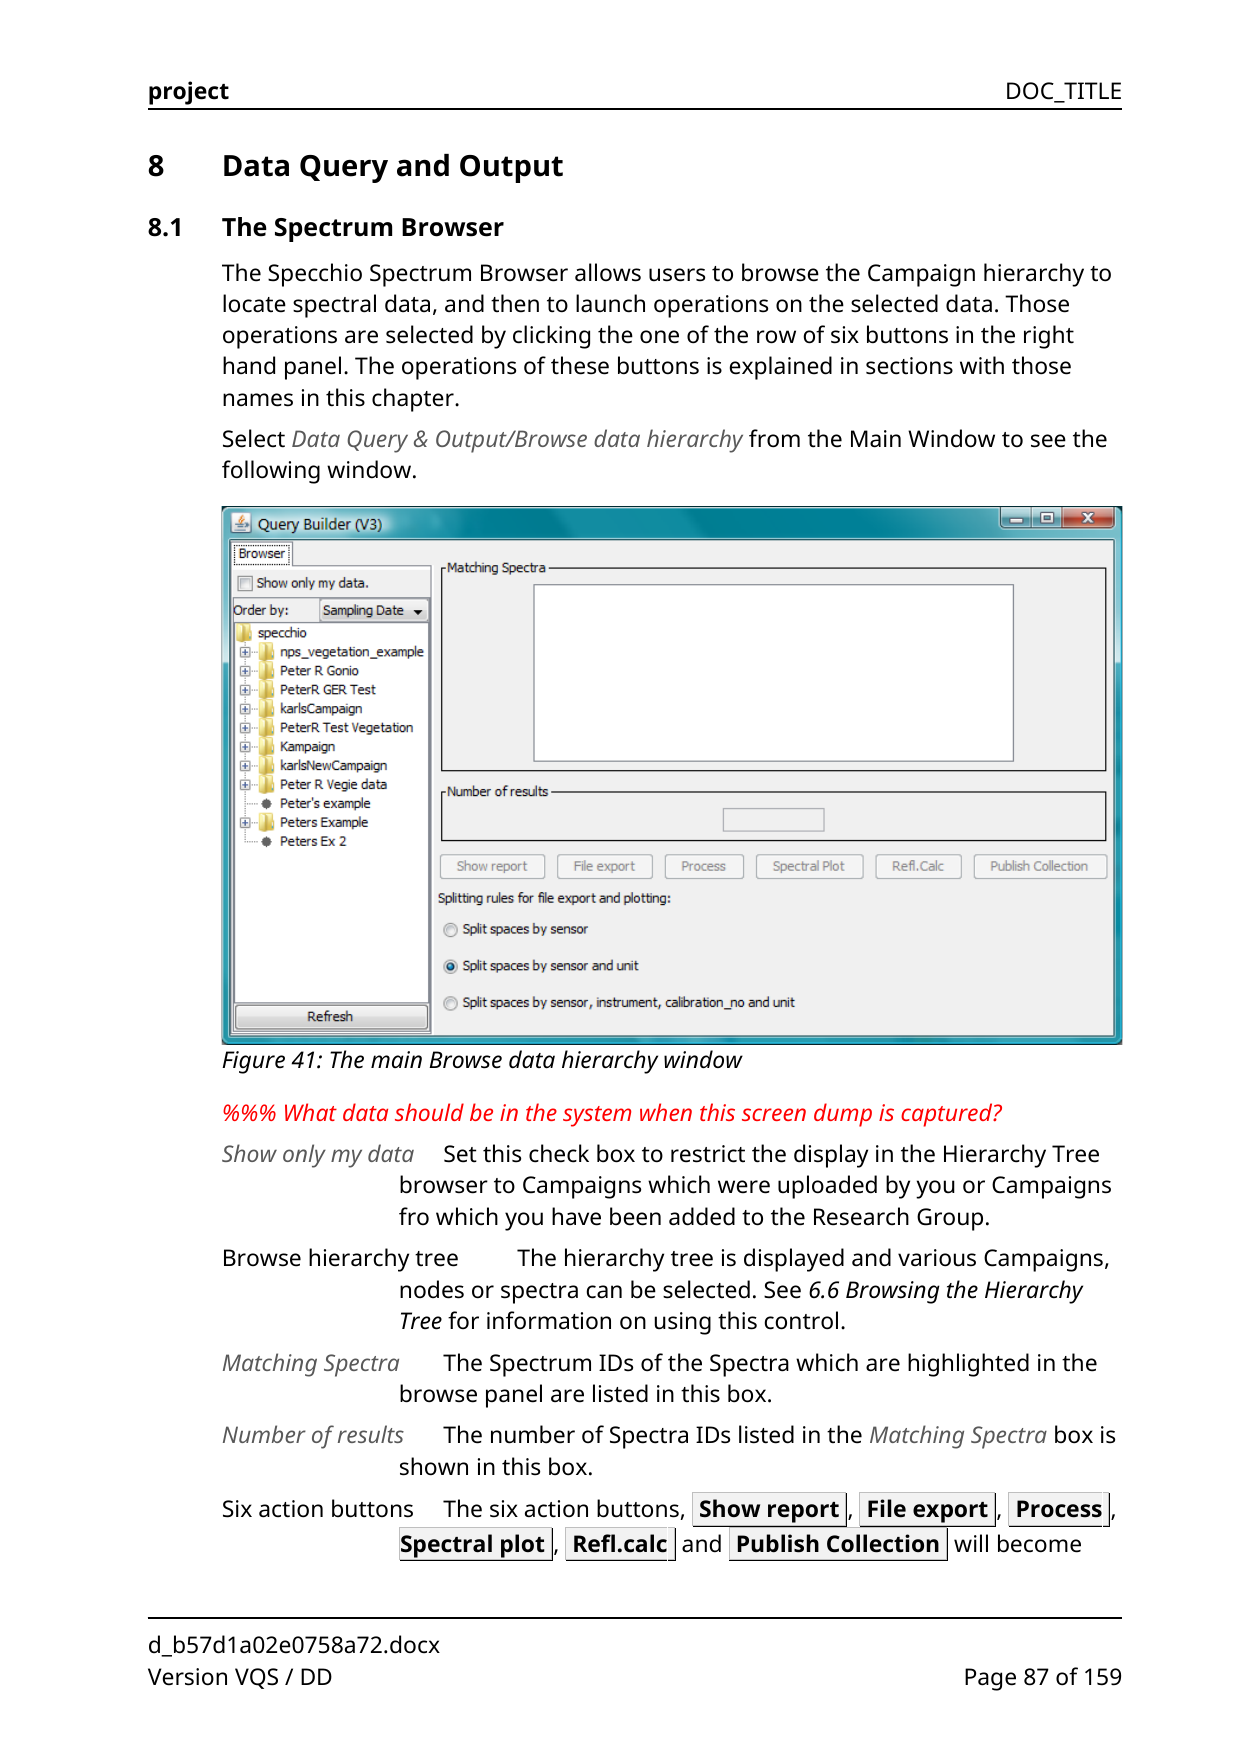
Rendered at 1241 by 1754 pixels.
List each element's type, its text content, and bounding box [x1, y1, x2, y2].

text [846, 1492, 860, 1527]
text The Specchio Spectrum Browser allows users to browse the Campaign hierarchy to locate spectral data, and then to launch operations on the selected data. Those operations are selected by clicking the one of the row of six buttons in the right hand panel. The operations of these buttons is explained in sections with those names in this chapter. [222, 256, 1122, 413]
subtitle The Spectrum Browser [148, 210, 1122, 244]
text Matching Spectra The Spectrum IDs of the Spectra which are highlighted in the browse panel are listed in this box. [222, 1346, 1122, 1409]
text Show only my data Set this check box to restrict the display in the Hierarchy Tree browser to Campaigns which were uploaded by you or Campaigns fro which you have been added to the Research Group. [222, 1138, 1122, 1232]
text %%% What data should be in the system when this screen dump is captured? [222, 1096, 1122, 1128]
picture [221, 506, 1123, 1045]
subtitle Data Query and Output [148, 145, 1122, 185]
text Select Data Query & Output/Browse data hierarchy from the Main Window to see the following window. [222, 423, 1122, 486]
text Number of results The number of Spectra IDs listed in the Matching Spectra box is shown in this box. [222, 1419, 1122, 1482]
